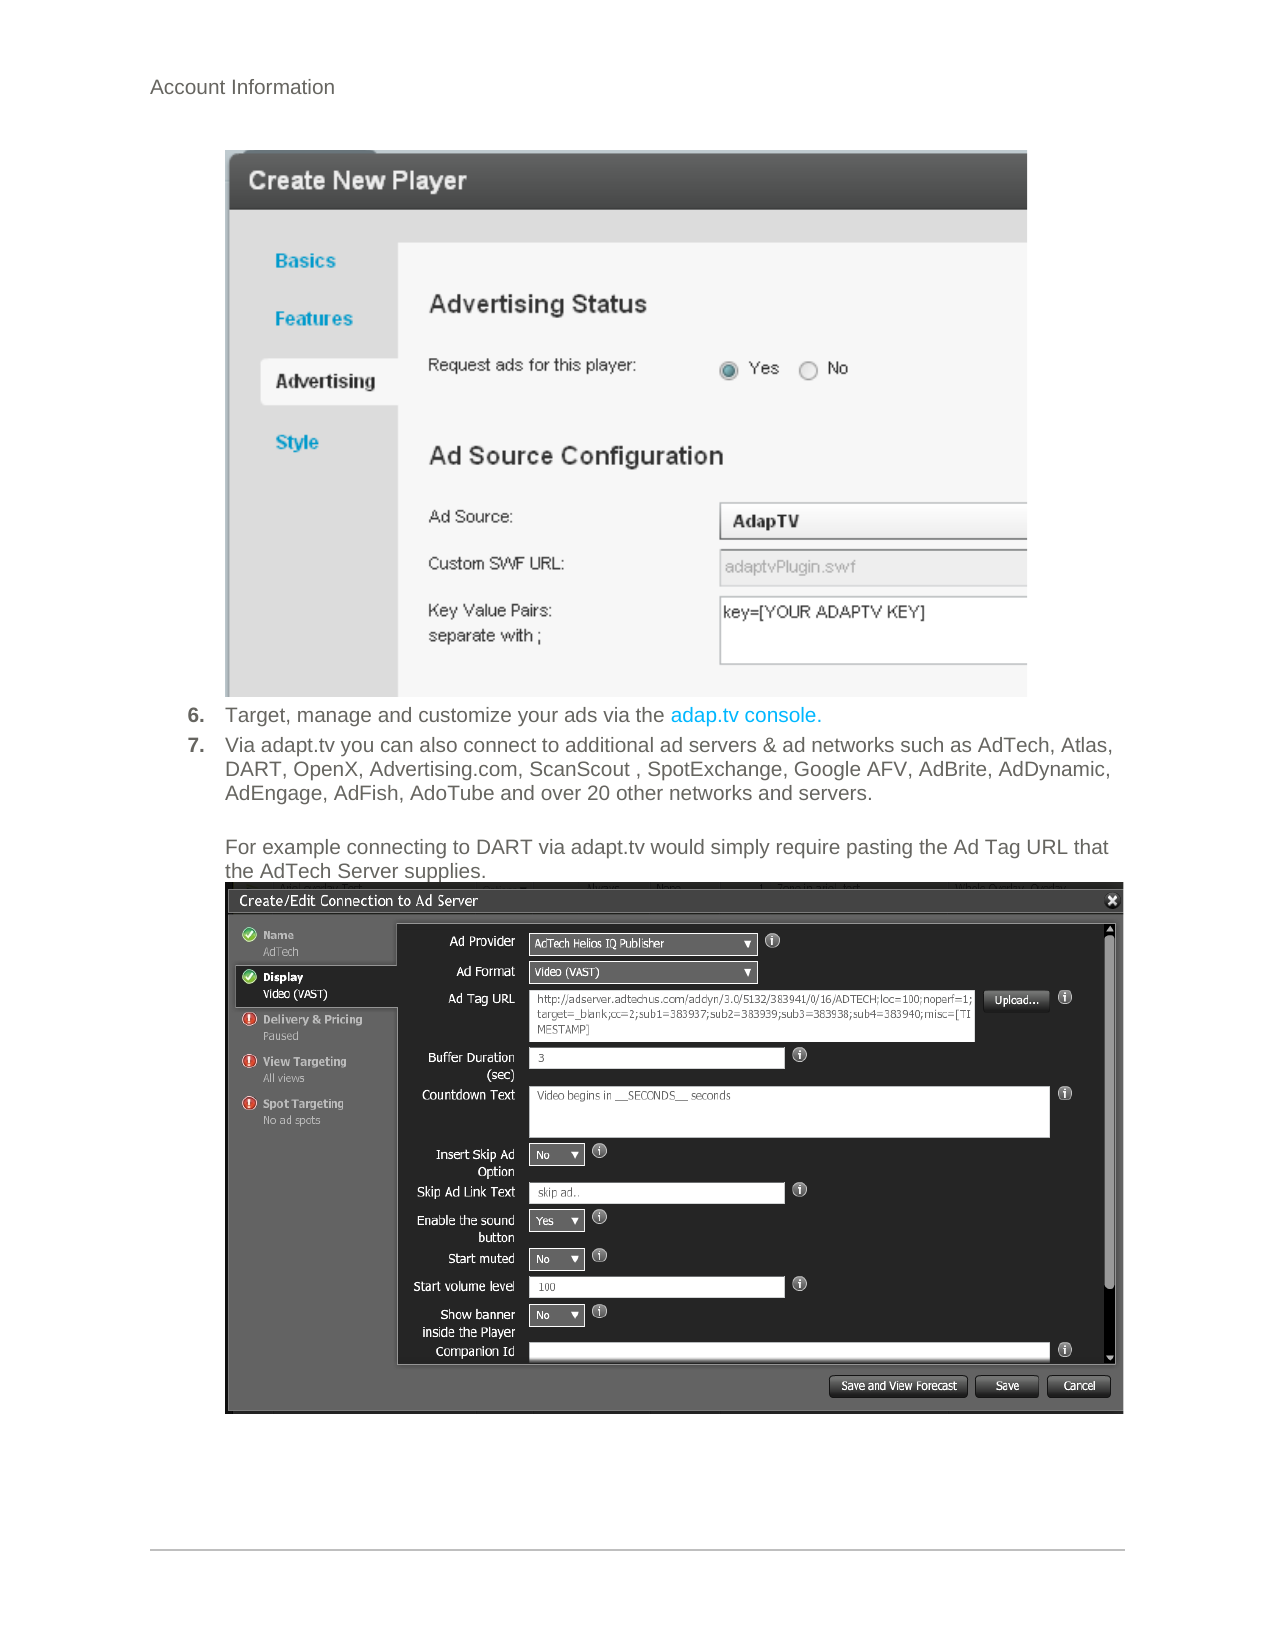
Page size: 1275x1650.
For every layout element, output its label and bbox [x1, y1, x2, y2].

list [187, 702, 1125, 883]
picture [225, 150, 1028, 697]
picture [225, 882, 1124, 1414]
